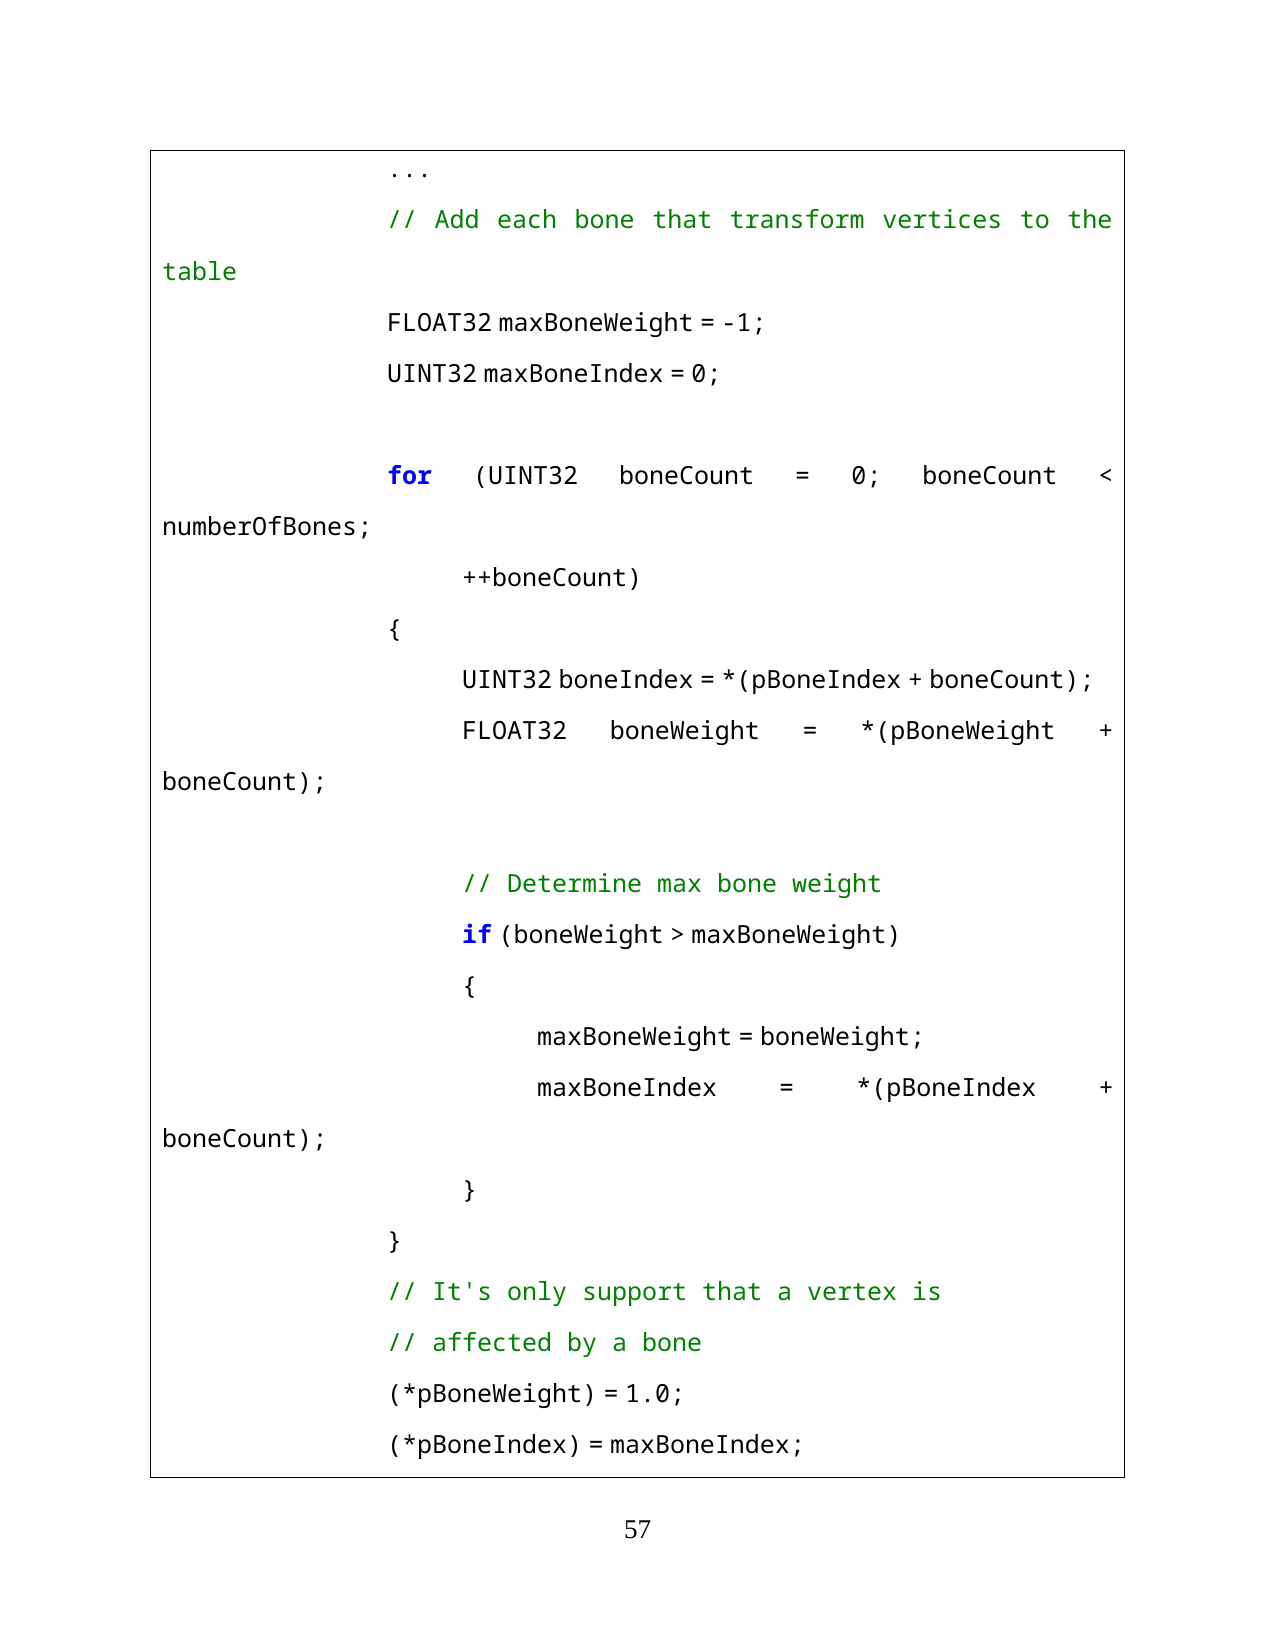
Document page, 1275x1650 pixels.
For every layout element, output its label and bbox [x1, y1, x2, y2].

table_header [151, 151, 1124, 1477]
